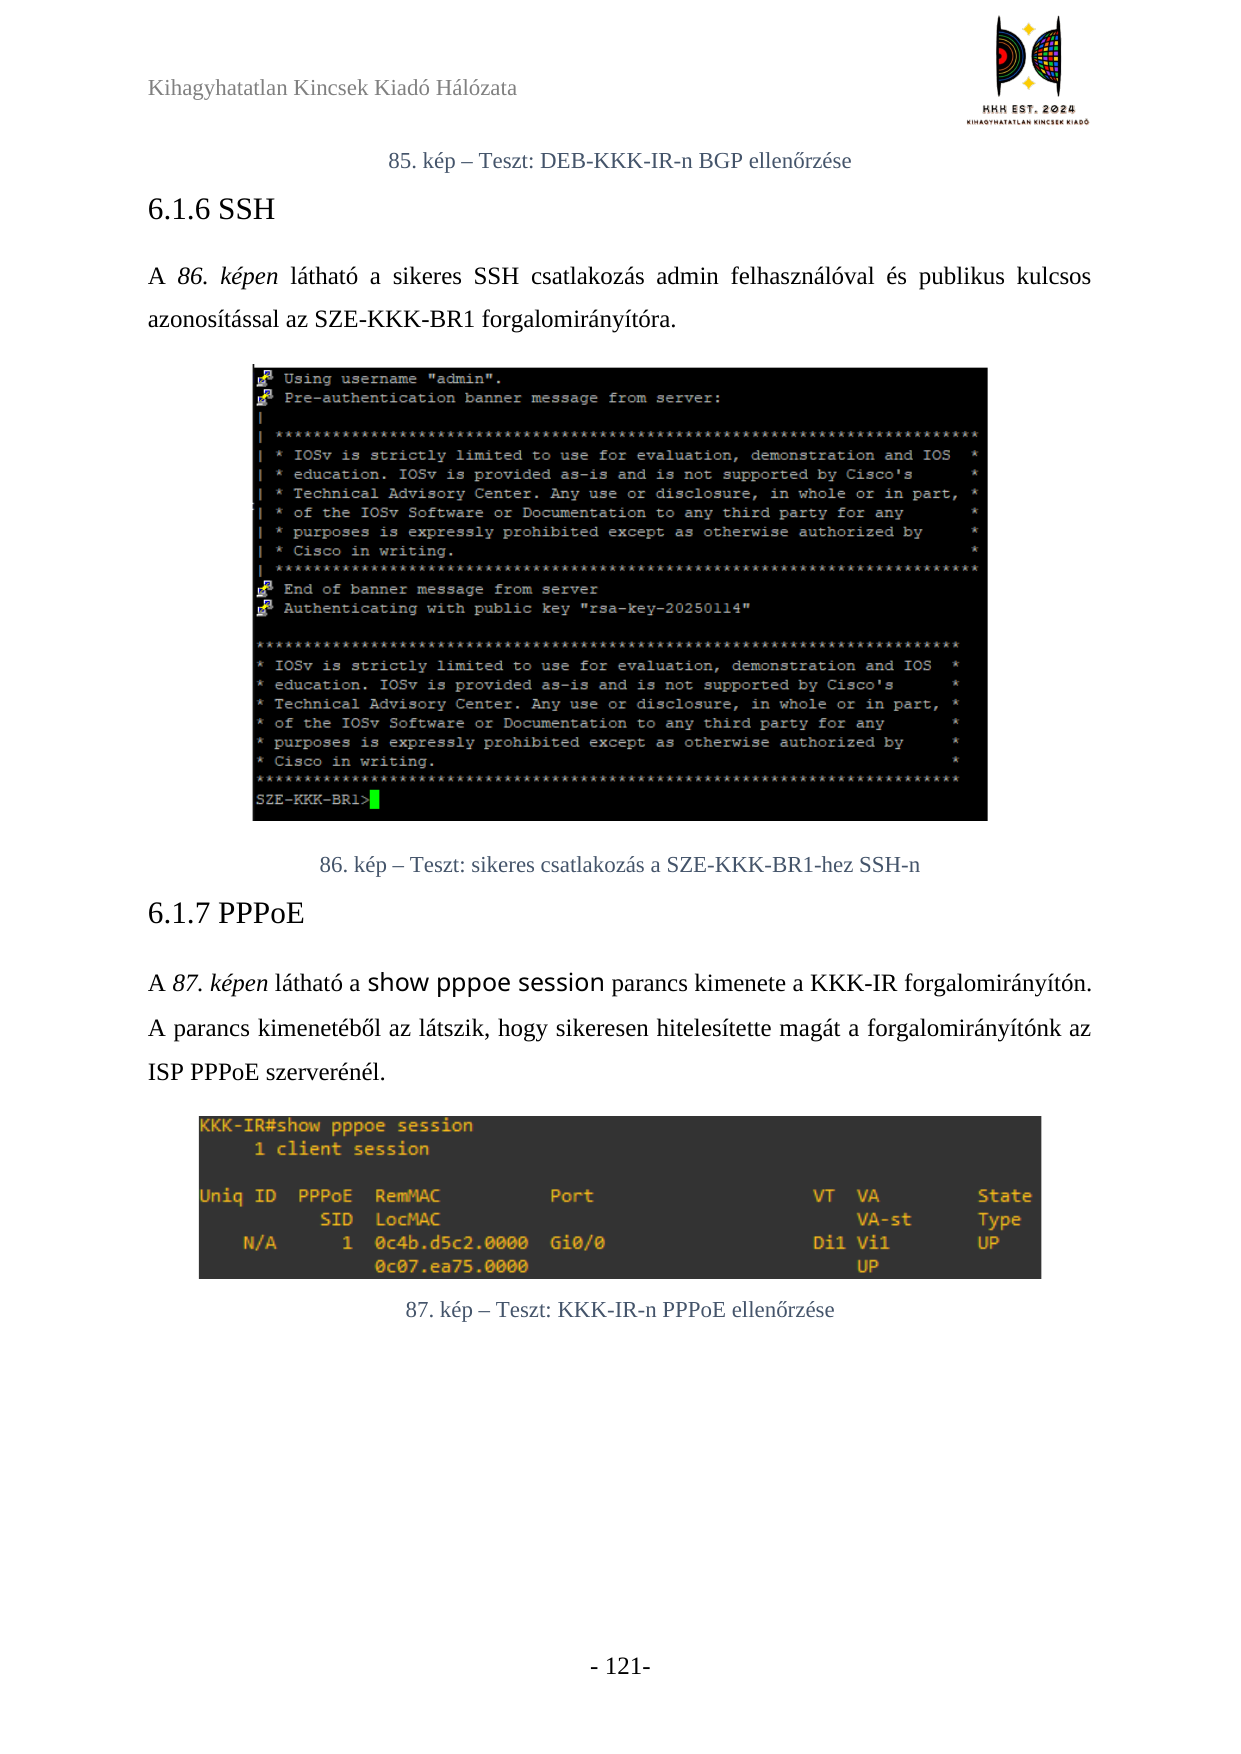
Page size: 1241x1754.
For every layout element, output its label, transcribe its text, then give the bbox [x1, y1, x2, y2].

text 85. kép – Teszt: DEB-KKK-IR-n BGP ellenőrzése [148, 148, 1093, 174]
text 6.1.7 PPPoE [148, 894, 1093, 931]
picture [198, 1116, 1042, 1279]
text 86. kép – Teszt: sikeres csatlakozás a SZE-KKK-BR1-hez SSH-n [148, 852, 1093, 878]
text 6.1.6 SSH [148, 191, 1093, 227]
text A 87. képen látható a show pppoe session parancs kimenete a KKK-IR forgalomirányítón. A parancs kimenetéből az látszik, hogy sikeresen hitelesítette magát a forgalomirányítónk az ISP PPPoE szerverénél. [148, 965, 1093, 1085]
picture [252, 364, 988, 821]
text 87. kép – Teszt: KKK-IR-n PPPoE ellenőrzése [148, 1296, 1093, 1322]
picture [958, 4, 1094, 130]
text A 86. képen látható a sikeres SSH csatlakozás admin felhasználóval és publikus kulcsos azonosítással az SZE-KKK-BR1 forgalomirányítóra. [148, 261, 1093, 333]
